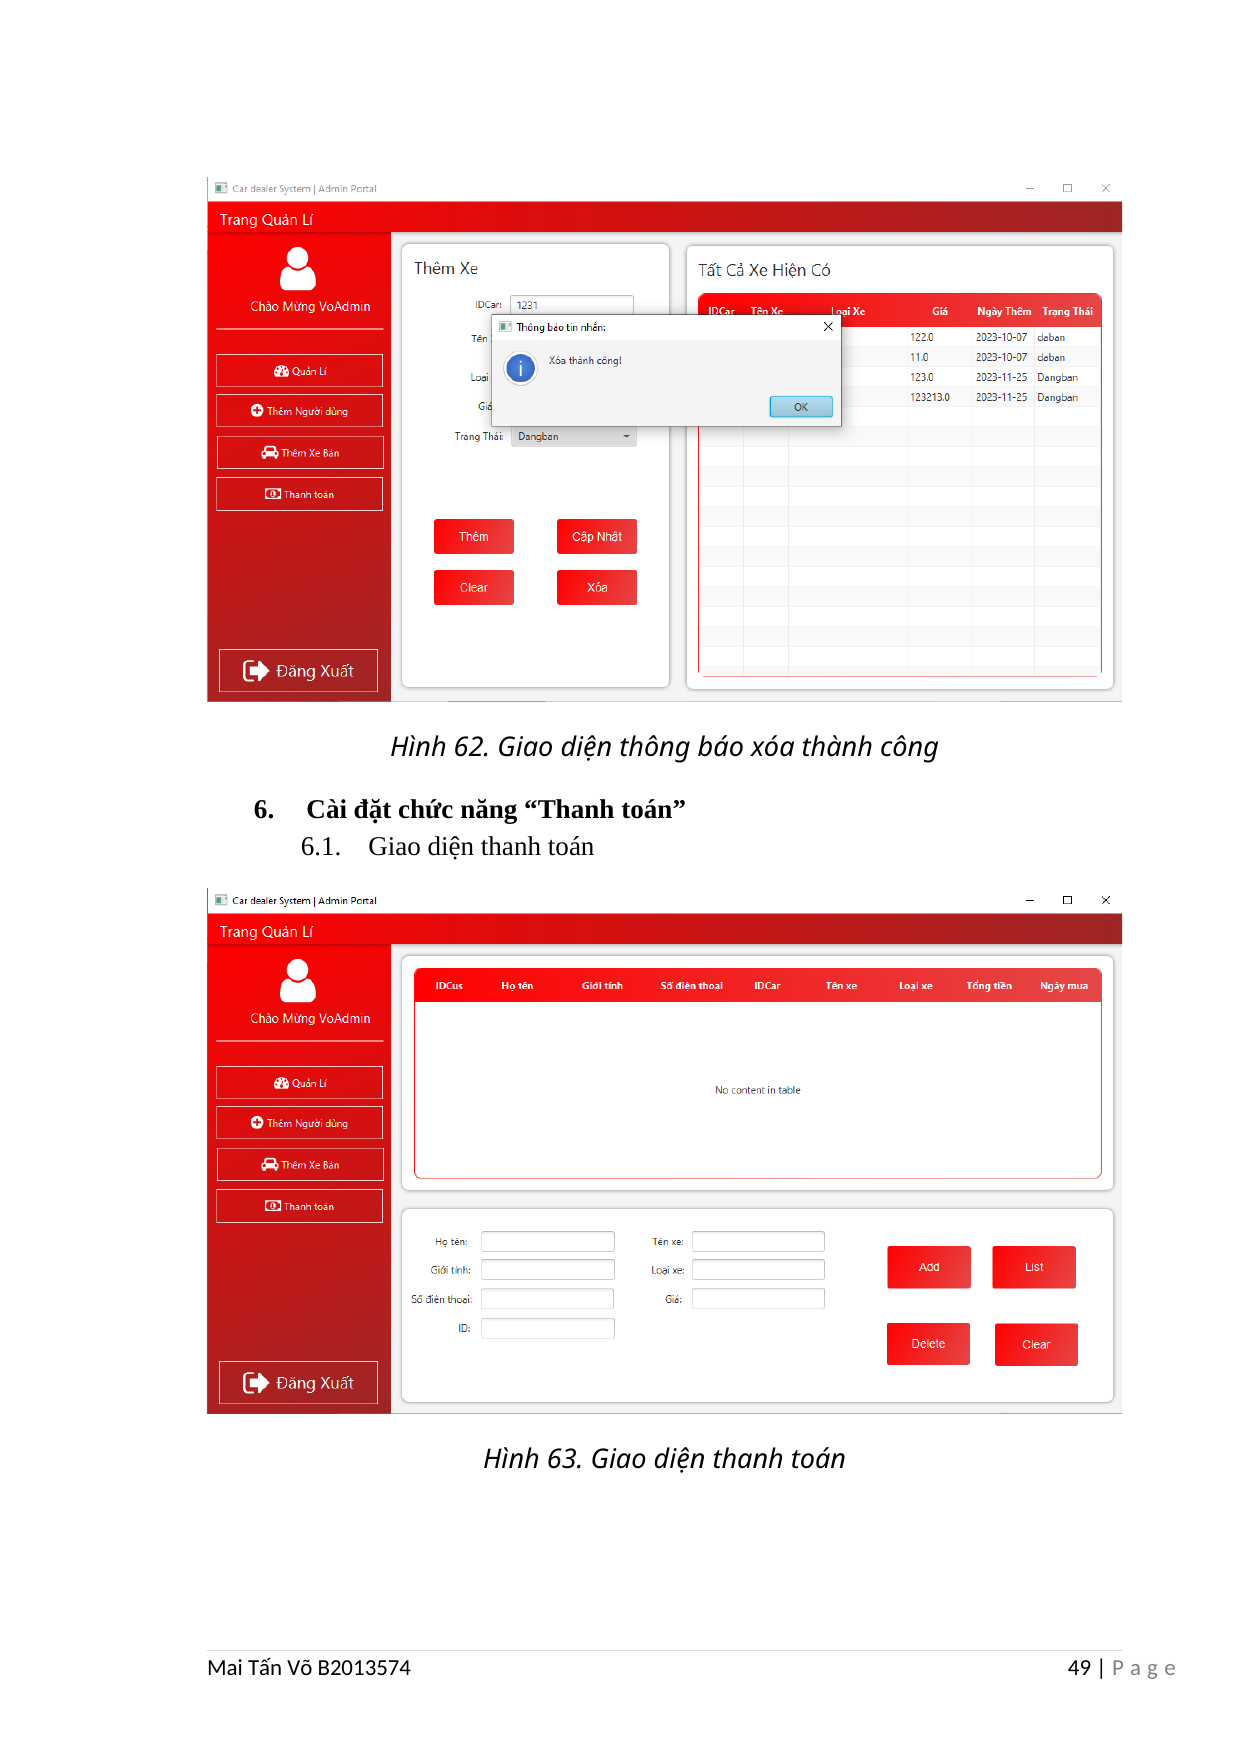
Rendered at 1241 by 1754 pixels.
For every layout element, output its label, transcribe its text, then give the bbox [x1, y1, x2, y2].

text Hình 62. Giao diện thông báo xóa thành công [207, 728, 1122, 765]
list Giao diện thanh toán [301, 830, 1122, 861]
list Cài đặt chức năng “Thanh toán” [254, 793, 1122, 824]
text Hình 63. Giao diện thanh toán [207, 1440, 1122, 1477]
picture [206, 177, 1123, 702]
picture [206, 888, 1123, 1414]
